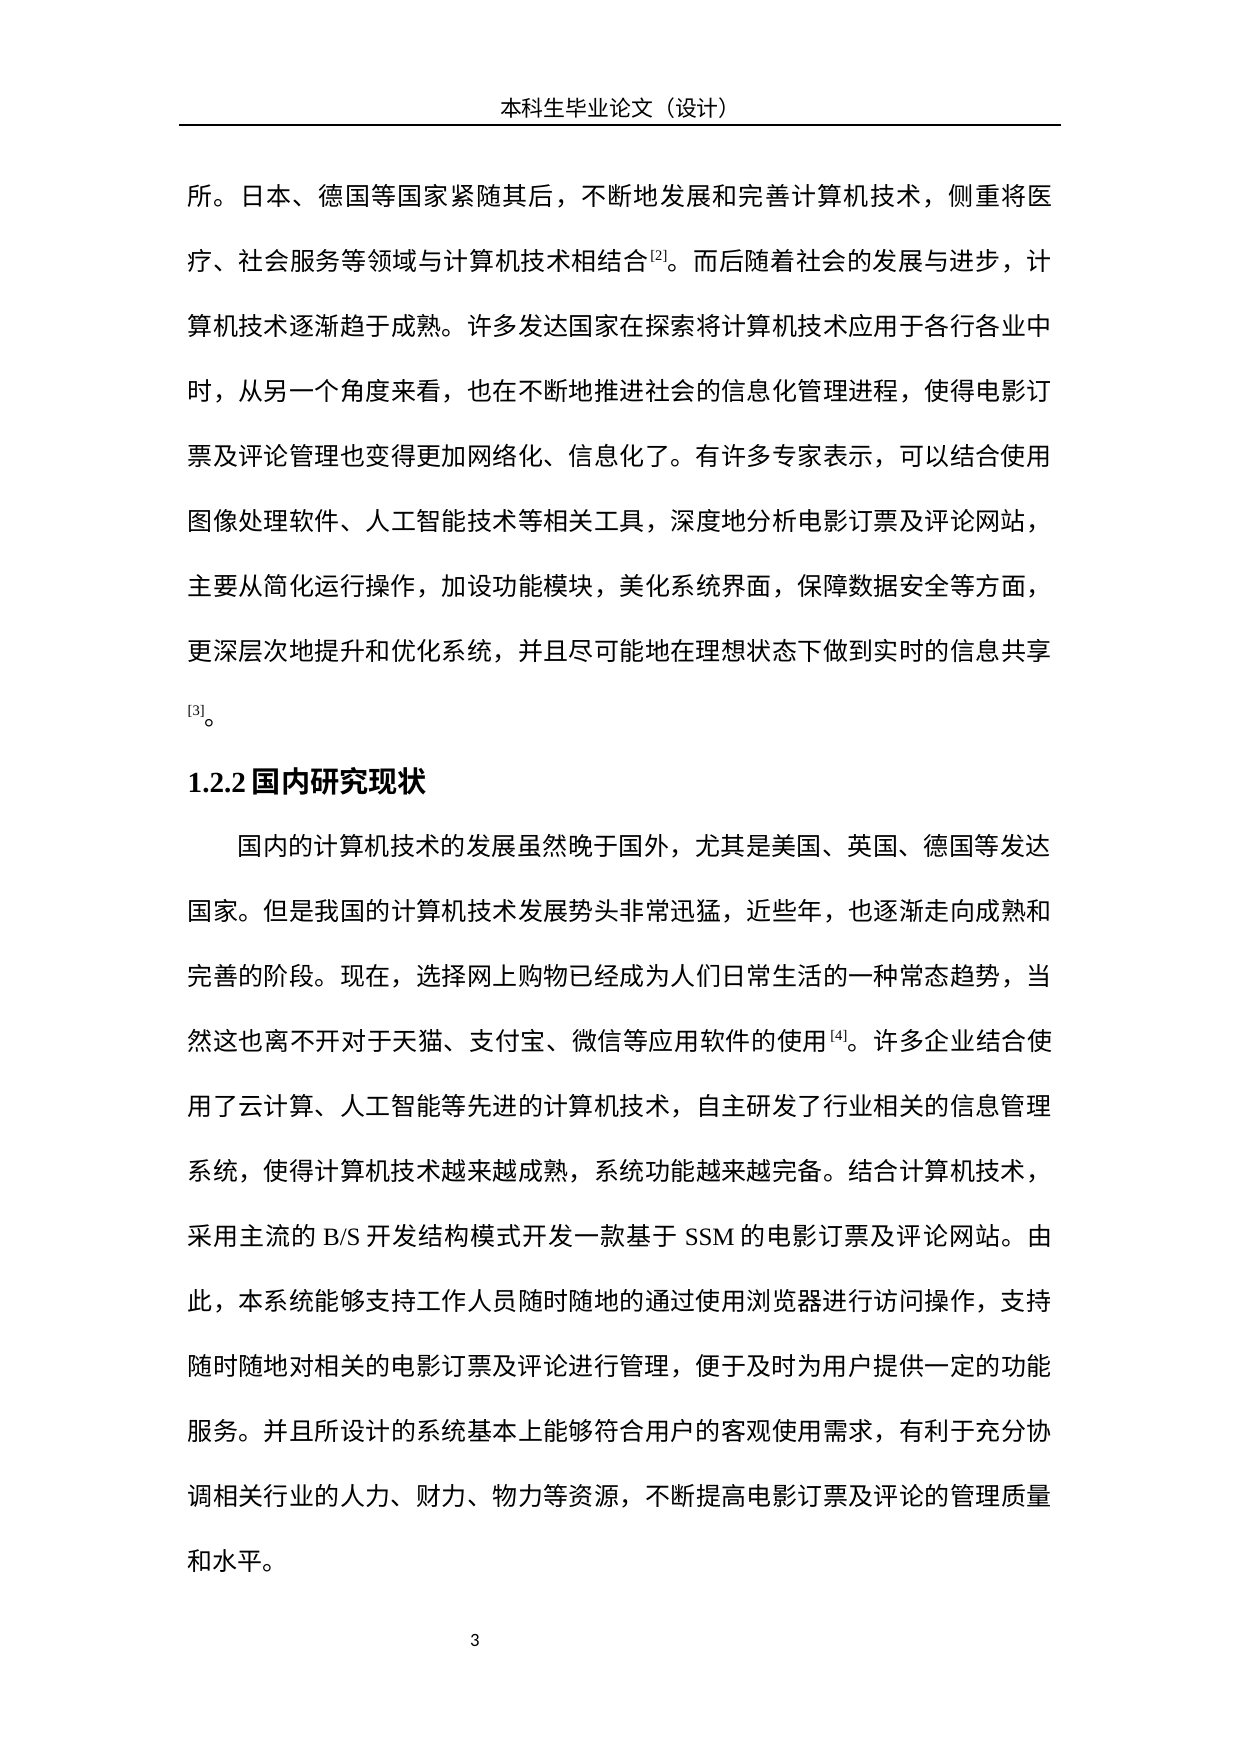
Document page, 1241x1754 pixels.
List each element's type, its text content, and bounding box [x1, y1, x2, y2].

subtitle 1.2.2国内研究现状 [187, 747, 1053, 812]
text 国内的计算机技术的发展虽然晚于国外，尤其是美国、英国、德国等发达国家。但是我国的计算机技术发展势头非常迅猛，近些年，也逐渐走向成熟和完善的阶段。现在，选择网上购物已经成为人们日常生活的一种常态趋势，当然这也离不开对于天猫、支付宝、微信等应用软件的使用[4]。许多企业结合使用了云计算、人工智能等先进的计算机技术，自主研发了行业相关的信息管理系统，使得计算机技术越来越成熟，系统功能越来越完备。结合计算机技术，采用主流的B/S开发结构模式开发一款基于SSM的电影订票及评论网站。由此，本系统能够支持工作人员随时随地的通过使用浏览器进行访问操作，支持随时随地对相关的电影订票及评论进行管理，便于及时为用户提供一定的功能服务。并且所设计的系统基本上能够符合用户的客观使用需求，有利于充分协调相关行业的人力、财力、物力等资源，不断提高电影订票及评论的管理质量和水平。 [187, 812, 1053, 1592]
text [187, 162, 1053, 747]
